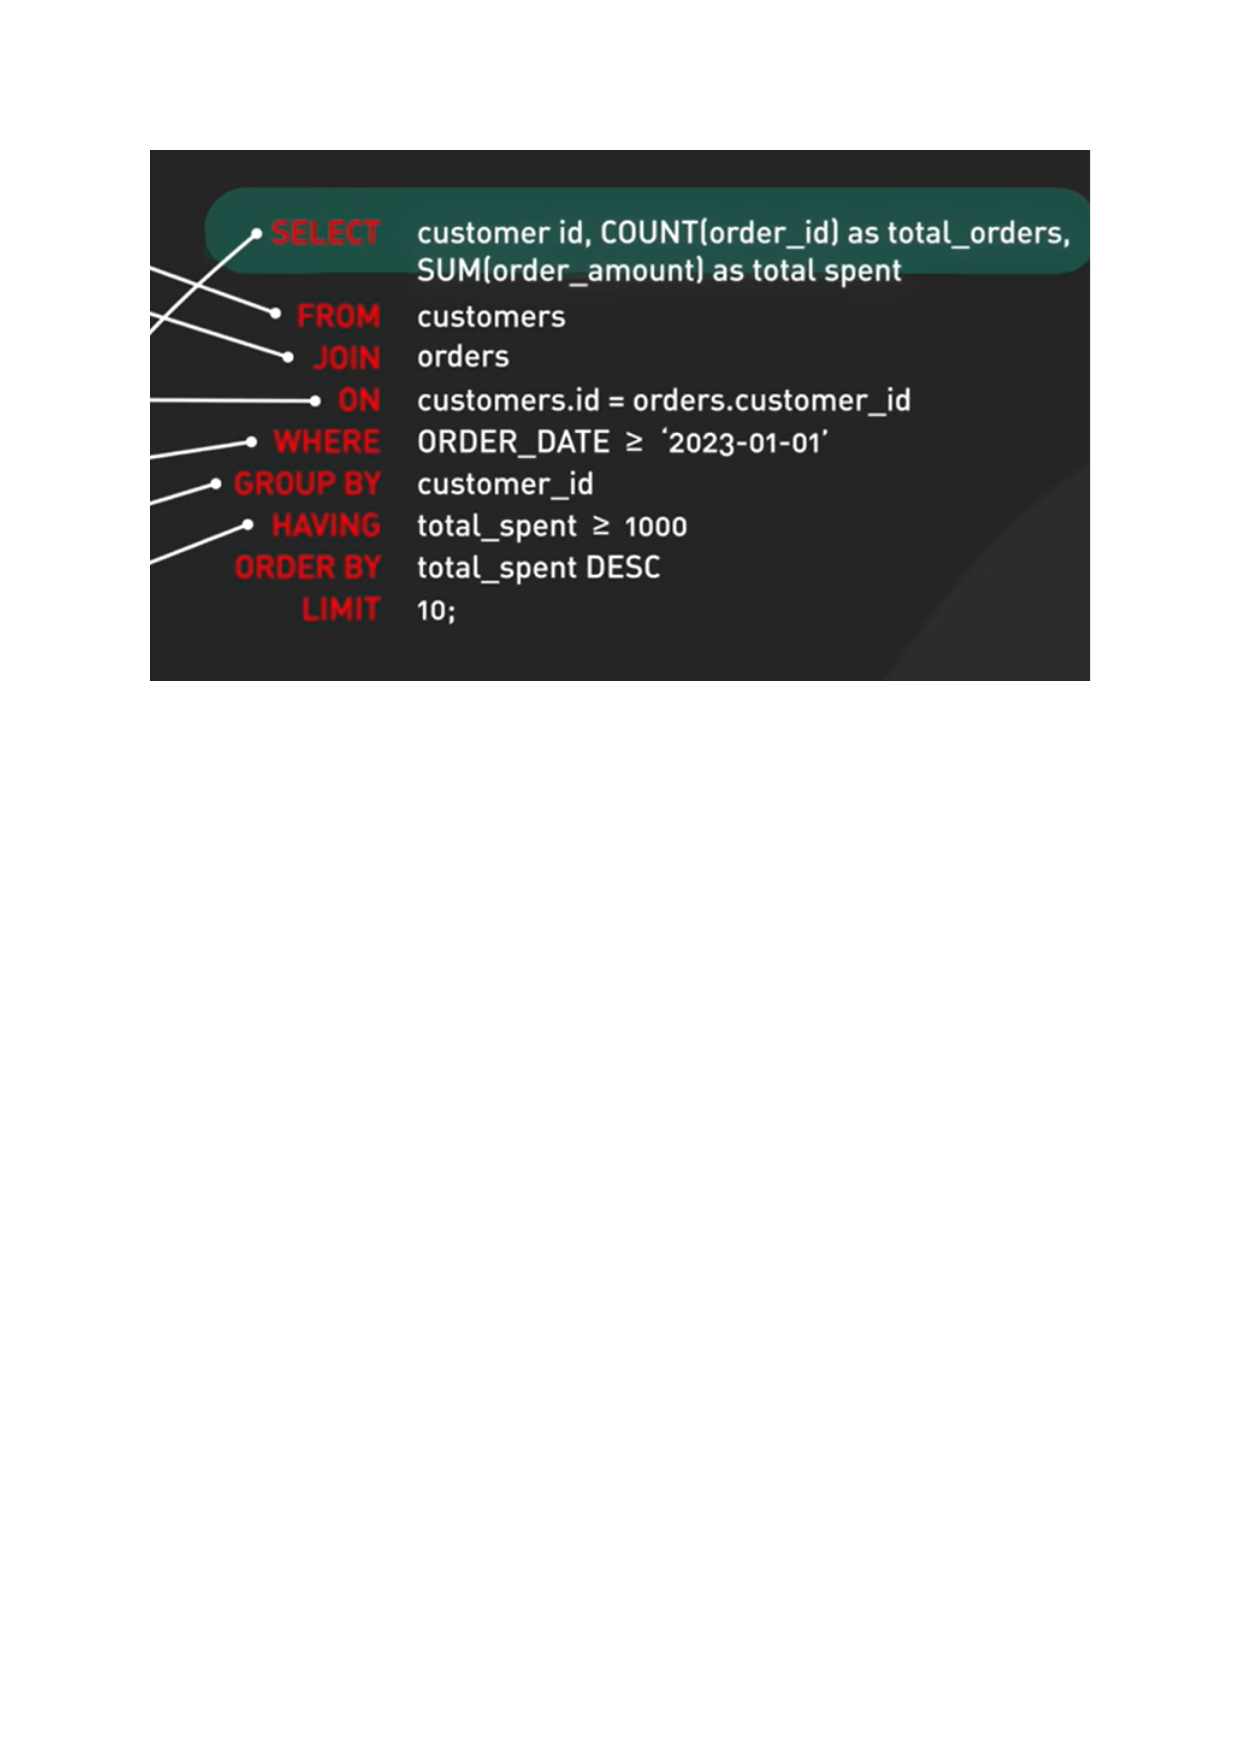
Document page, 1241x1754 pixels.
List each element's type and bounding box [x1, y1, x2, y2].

picture [150, 150, 1091, 681]
